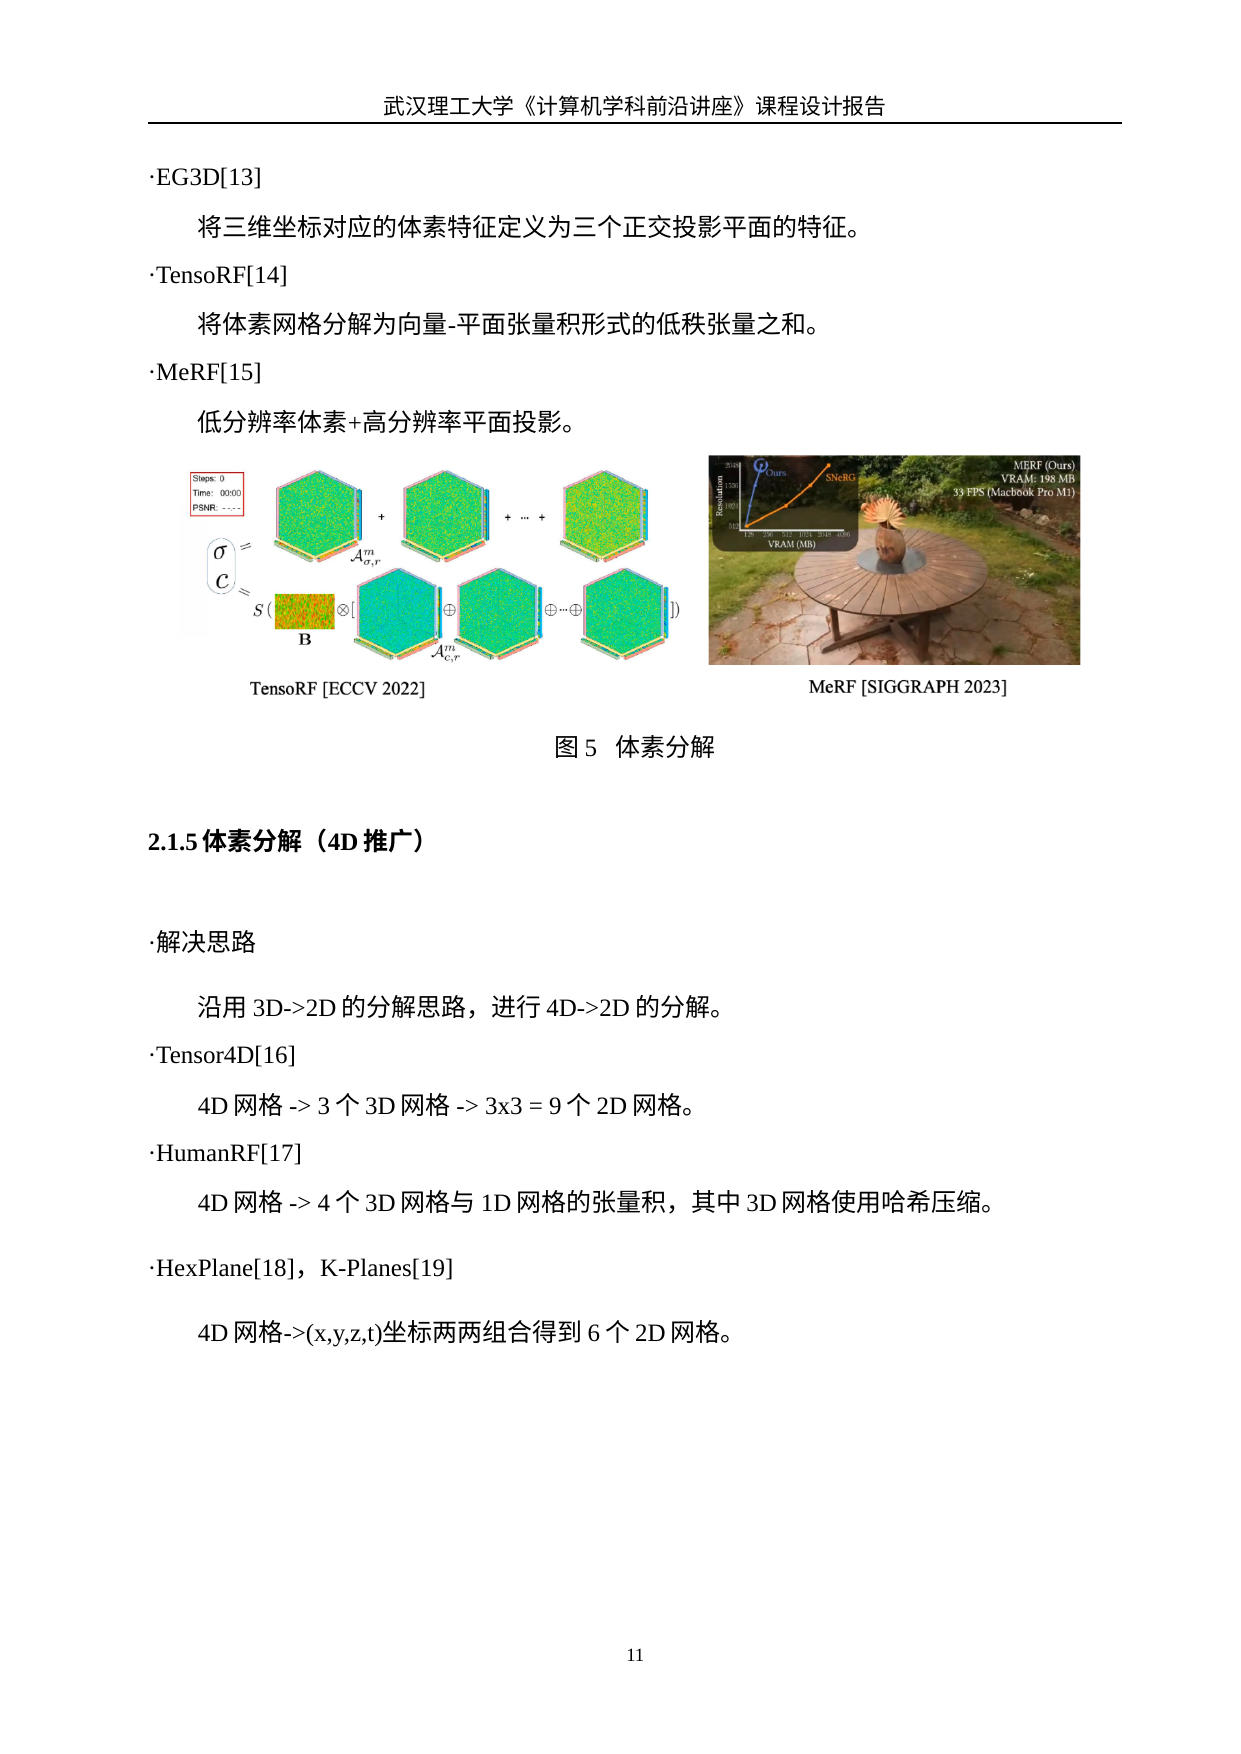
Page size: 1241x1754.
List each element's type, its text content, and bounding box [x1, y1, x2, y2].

text 低分辨率体素+高分辨率平面投影。 [148, 388, 1122, 453]
text ·MeRF[15] [148, 356, 1122, 388]
text ·TensoRF[14] [148, 258, 1122, 291]
text ·解决思路 [148, 908, 1122, 973]
text ·EG3D[13] [148, 161, 1122, 193]
picture [179, 453, 1091, 701]
text ·Tensor4D[16] [148, 1038, 1122, 1071]
text 4D网格->(x,y,z,t)坐标两两组合得到6个2D网格。 [148, 1298, 1122, 1363]
text 图5 体素分解 [148, 713, 1122, 778]
text 4D网格 -> 4个3D网格与1D网格的张量积，其中3D网格使用哈希压缩。 [148, 1168, 1122, 1233]
text 2.1.5体素分解（4D推广） [148, 807, 1122, 872]
text 沿用3D->2D的分解思路，进行4D->2D的分解。 [148, 973, 1122, 1038]
text 将体素网格分解为向量-平面张量积形式的低秩张量之和。 [148, 291, 1122, 356]
text ·HumanRF[17] [148, 1136, 1122, 1168]
text ·HexPlane[18]，K-Planes[19] [148, 1233, 1122, 1298]
text 4D网格 -> 3个3D网格 -> 3x3 = 9个2D网格。 [148, 1071, 1122, 1136]
text 将三维坐标对应的体素特征定义为三个正交投影平面的特征。 [148, 193, 1122, 258]
